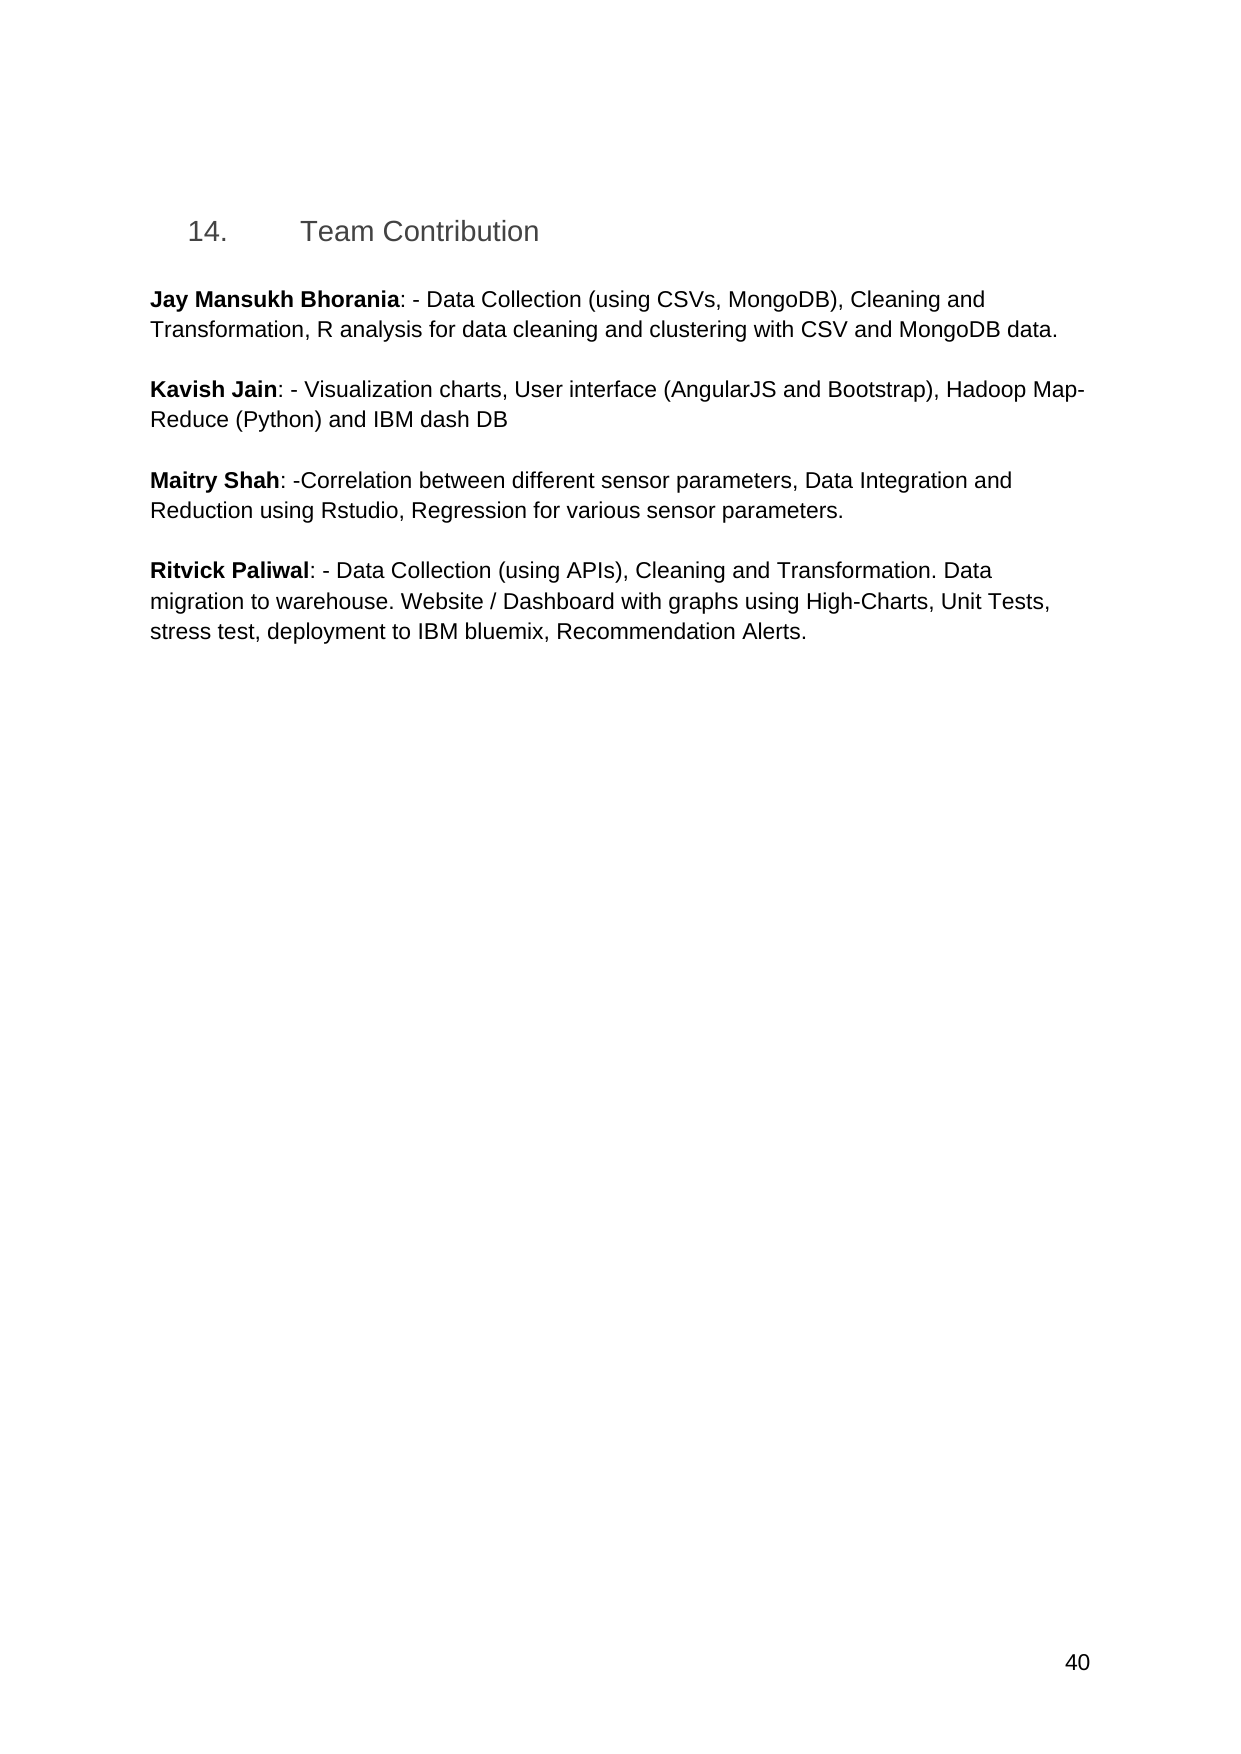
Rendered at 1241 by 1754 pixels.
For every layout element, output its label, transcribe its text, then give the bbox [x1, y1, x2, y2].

text Kavish Jain: - Visualization charts, User interface (AngularJS and Bootstrap), Hadoop Map-Reduce (Python) and IBM dash DB [150, 346, 1090, 433]
text Ritvick Paliwal: - Data Collection (using APIs), Cleaning and Transformation. Data migration to warehouse. Website / Dashboard with graphs using High-Charts, Unit Tests, stress test, deployment to IBM bluemix, Recommendation Alerts. [150, 527, 1090, 644]
text Jay Mansukh Bhorania: - Data Collection (using CSVs, MongoDB), Cleaning and Transformation, R analysis for data cleaning and clustering with CSV and MongoDB data. [150, 286, 1090, 342]
text Maitry Shah: -Correlation between different sensor parameters, Data Integration and Reduction using Rstudio, Regression for various sensor parameters. [150, 437, 1090, 523]
subtitle Team Contribution [187, 213, 1090, 247]
